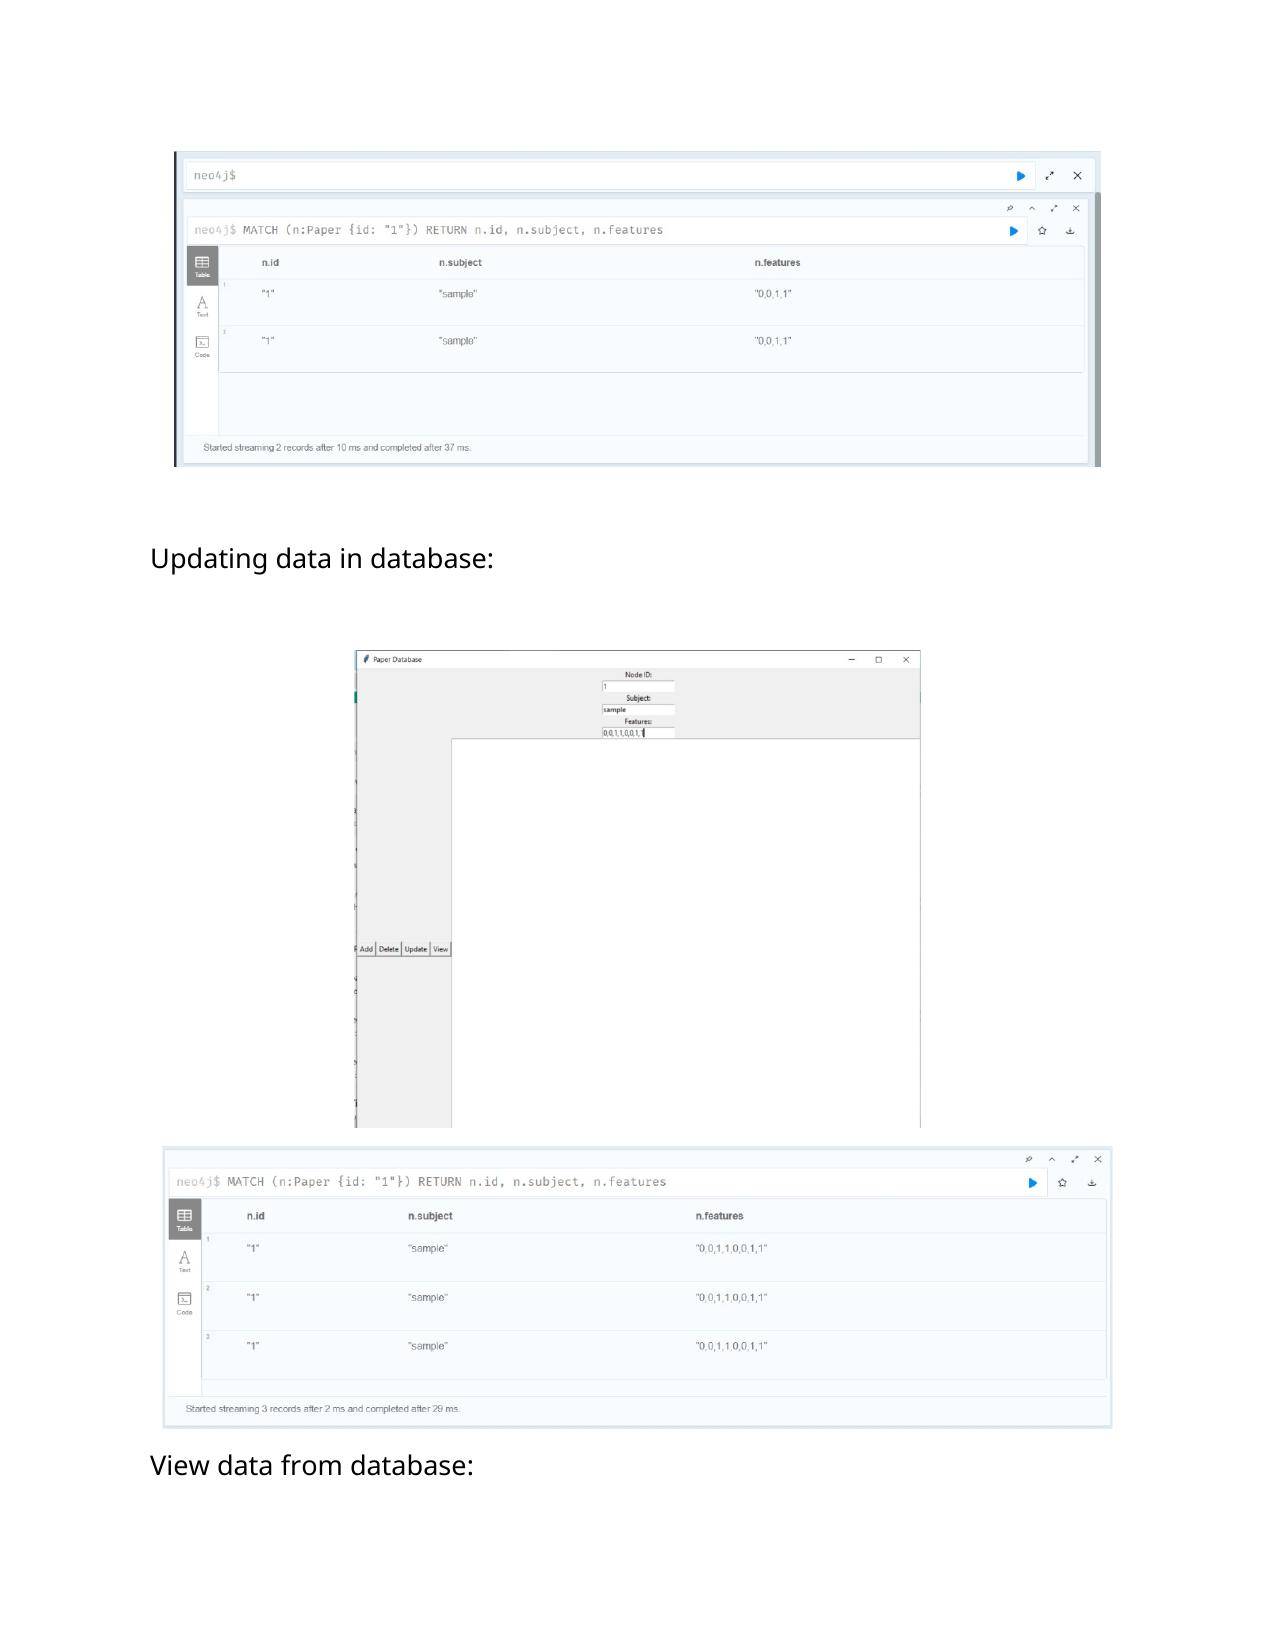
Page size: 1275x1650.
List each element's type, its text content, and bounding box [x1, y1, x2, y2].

picture [162, 1146, 1113, 1429]
picture [354, 650, 921, 1128]
text Updating data in database: [150, 540, 1125, 577]
text View data from database: [150, 1446, 1125, 1483]
picture [174, 150, 1101, 467]
